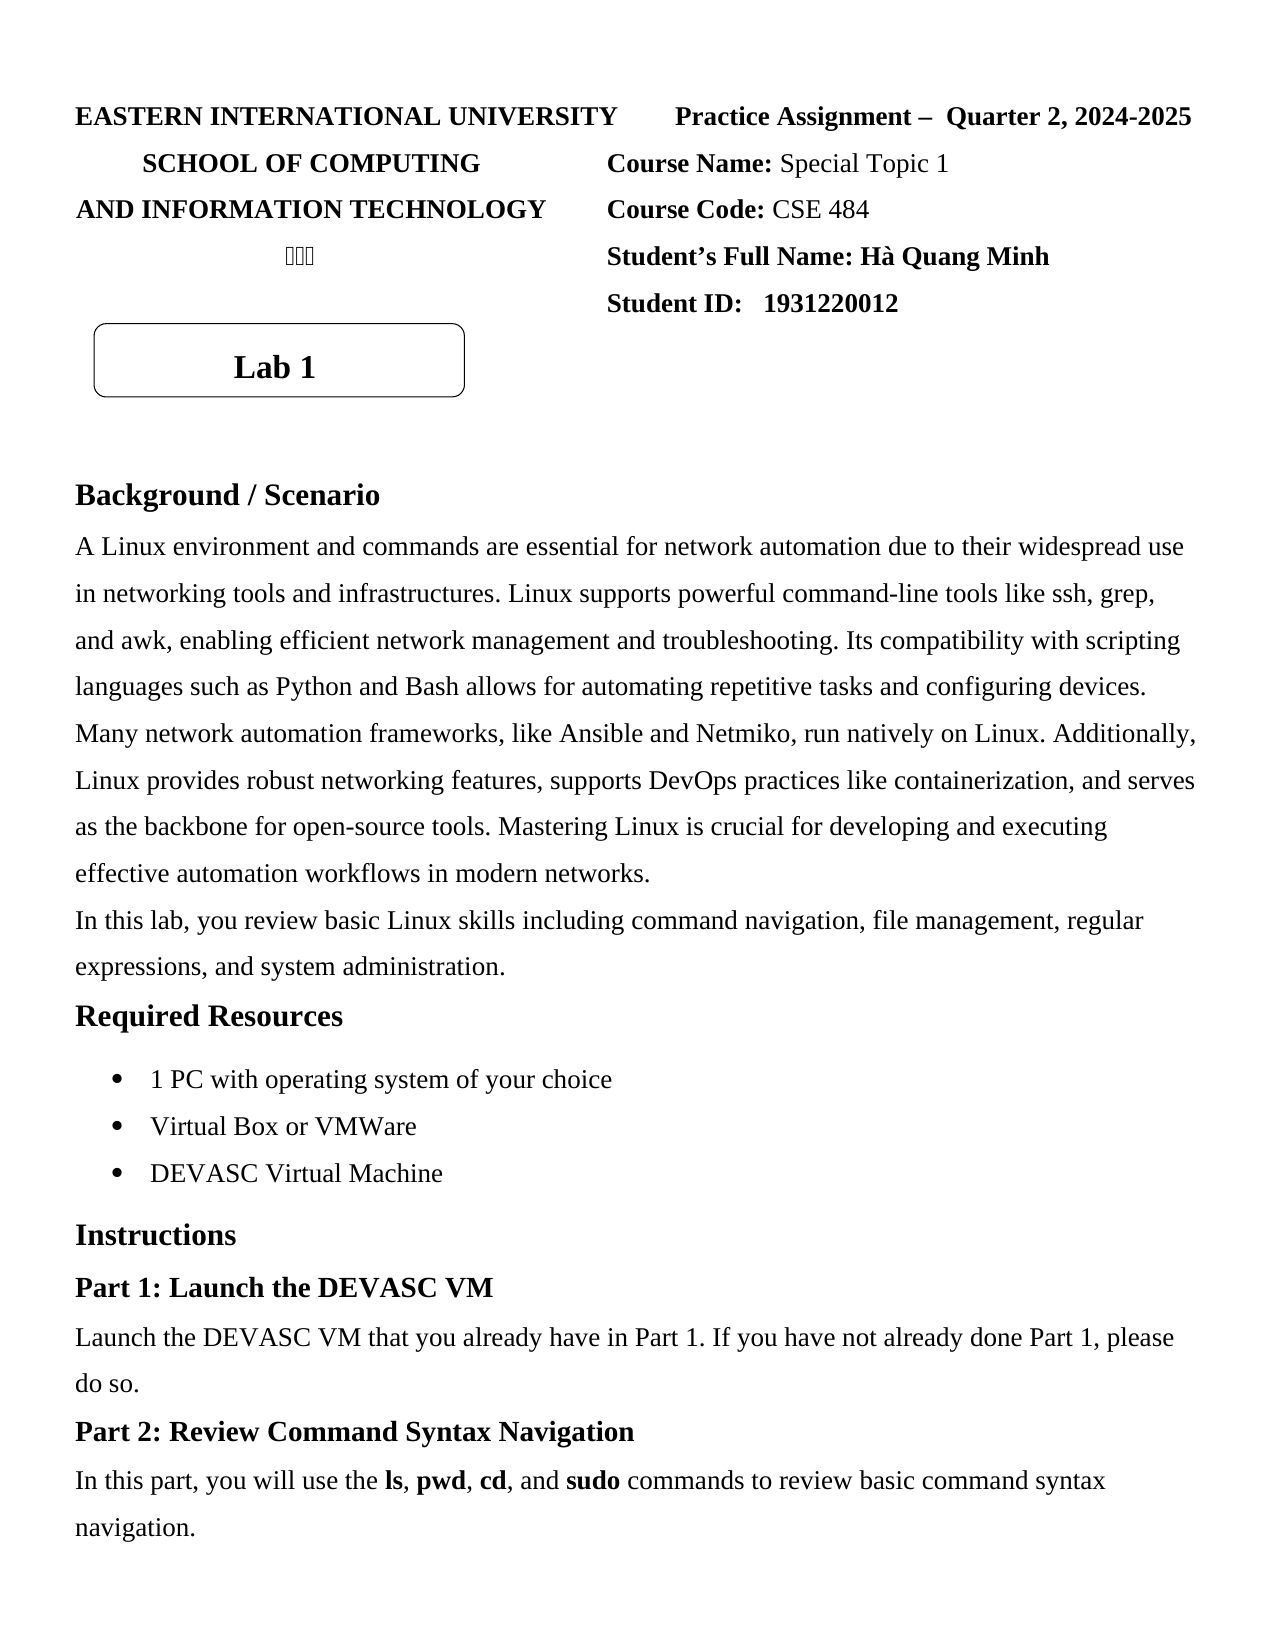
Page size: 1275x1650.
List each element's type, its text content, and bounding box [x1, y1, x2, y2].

text Part 1: Launch the DEVASC VM [75, 1270, 1200, 1304]
text In this part, you will use the ls, pwd, cd, and sudo commands to review basic command syntax navigation. [75, 1464, 1200, 1542]
list Virtual Box or VMWare [112, 1110, 1200, 1142]
list 1 PC with operating system of your choice [112, 1063, 1200, 1095]
text Launch the DEVASC VM that you already have in Part 1. If you have not already done Part 1, please do so. [75, 1321, 1200, 1398]
text AND INFORMATION TECHNOLOGY Course Code: CSE 484 [75, 193, 1200, 224]
text Background / Scenario [75, 477, 1200, 512]
text Student’s Full Name: Hà Quang Minh [75, 240, 1200, 271]
text Part 2: Review Command Syntax Navigation [75, 1414, 1200, 1448]
text EASTERN INTERNATIONAL UNIVERSITY Practice Assignment – Quarter 2, 2024-2025 [75, 100, 1200, 131]
text Instructions [75, 1217, 1200, 1252]
list DEVASC Virtual Machine [112, 1157, 1200, 1188]
text Student ID: 1931220012 [75, 287, 1200, 318]
text SCHOOL OF COMPUTING Course Name: Special Topic 1 [75, 147, 1200, 178]
text A Linux environment and commands are essential for network automation due to their widespread use in networking tools and infrastructures. Linux supports powerful command-line tools like ssh, grep, and awk, enabling efficient network management and troubleshooting. Its compatibility with scripting languages such as Python and Bash allows for automating repetitive tasks and configuring devices. Many network automation frameworks, like Ansible and Netmiko, run natively on Linux. Additionally, Linux provides robust networking features, supports DevOps practices like containerization, and serves as the backbone for open-source tools. Mastering Linux is crucial for developing and executing effective automation workflows in modern networks. [75, 530, 1200, 888]
text In this lab, you review basic Linux skills including command navigation, file management, regular expressions, and system administration. [75, 904, 1200, 982]
text Required Resources [75, 997, 1200, 1033]
